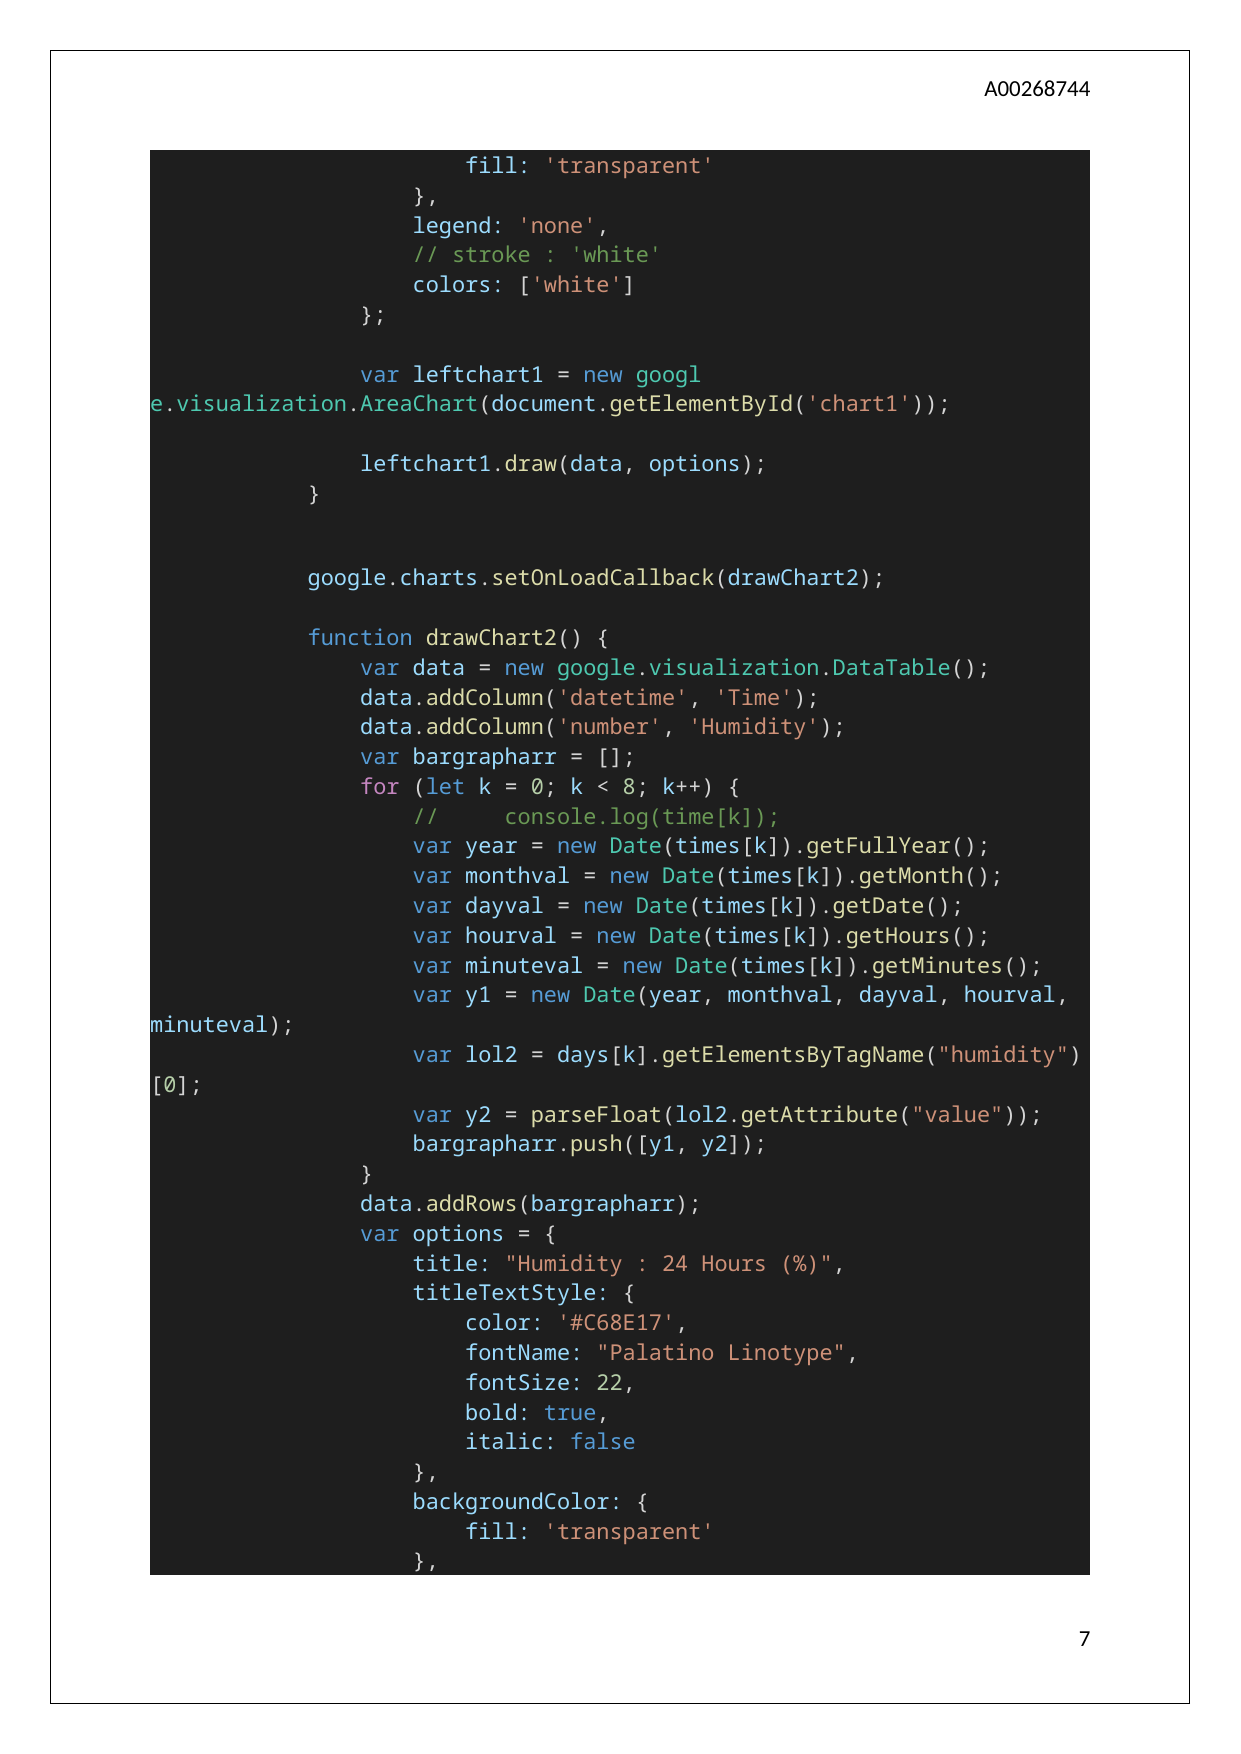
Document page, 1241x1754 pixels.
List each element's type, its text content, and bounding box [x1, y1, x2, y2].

text titleTextStyle: { [150, 1277, 1090, 1307]
text // console.log(time[k]); [150, 801, 1090, 830]
text backgroundColor: { [150, 1486, 1090, 1516]
text var data = new google.visualization.DataTable(); [150, 652, 1090, 681]
text google.charts.setOnLoadCallback(drawChart2); [150, 562, 1090, 592]
text var lol2 = days[k].getElementsByTagName("humidity")[0]; [150, 1039, 1090, 1098]
text var options = { [150, 1218, 1090, 1247]
text data.addRows(bargrapharr); [150, 1188, 1090, 1218]
text italic: false [150, 1426, 1090, 1456]
text }, [150, 1545, 1090, 1575]
text leftchart1.draw(data, options); [150, 448, 1090, 478]
text fill: 'transparent' [150, 1516, 1090, 1545]
text for (let k = 0; k < 8; k++) { [150, 771, 1090, 801]
text } [150, 478, 1090, 507]
text fill: 'transparent' [150, 150, 1090, 180]
text colors: ['white'] [150, 269, 1090, 299]
text } [150, 1158, 1090, 1188]
text }, [150, 1456, 1090, 1486]
text }, [150, 180, 1090, 209]
text fontSize: 22, [150, 1367, 1090, 1396]
text }; [150, 299, 1090, 329]
text // stroke : 'white' [150, 239, 1090, 269]
text bold: true, [150, 1396, 1090, 1426]
text var y2 = parseFloat(lol2.getAttribute("value")); [150, 1098, 1090, 1128]
text legend: 'none', [150, 209, 1090, 239]
text var bargrapharr = []; [150, 741, 1090, 771]
text var dayval = new Date(times[k]).getDate(); [150, 890, 1090, 920]
text var hourval = new Date(times[k]).getHours(); [150, 920, 1090, 949]
text var y1 = new Date(year, monthval, dayval, hourval, minuteval); [150, 979, 1090, 1039]
text function drawChart2() { [150, 622, 1090, 652]
text var monthval = new Date(times[k]).getMonth(); [150, 860, 1090, 890]
text data.addColumn('number', 'Humidity'); [150, 711, 1090, 741]
text color: '#C68E17', [150, 1307, 1090, 1337]
text title: "Humidity : 24 Hours (%)", [150, 1247, 1090, 1277]
text var year = new Date(times[k]).getFullYear(); [150, 830, 1090, 860]
text var minuteval = new Date(times[k]).getMinutes(); [150, 949, 1090, 979]
text data.addColumn('datetime', 'Time'); [150, 681, 1090, 711]
text bargrapharr.push([y1, y2]); [150, 1128, 1090, 1158]
text fontName: "Palatino Linotype", [150, 1337, 1090, 1367]
text var leftchart1 = new google.visualization.AreaChart(document.getElementById('chart1')); [150, 358, 1090, 418]
